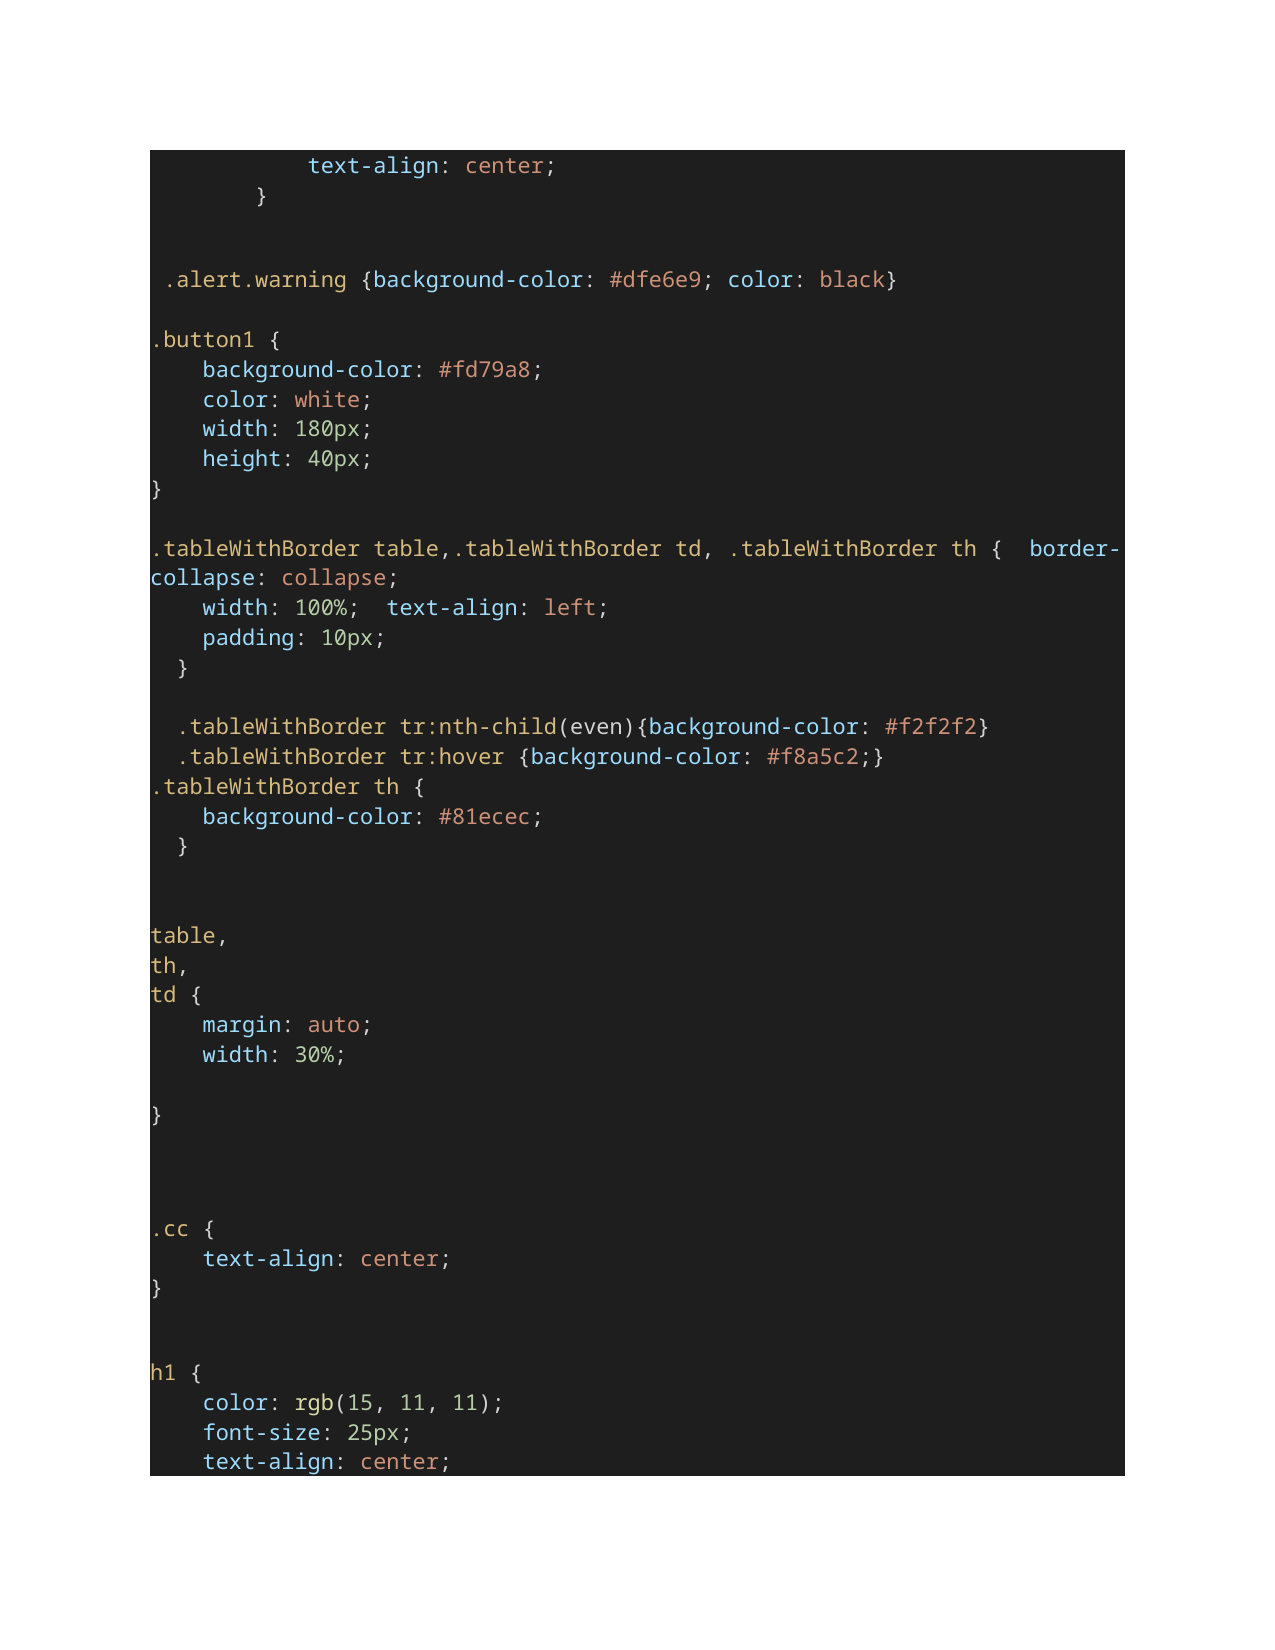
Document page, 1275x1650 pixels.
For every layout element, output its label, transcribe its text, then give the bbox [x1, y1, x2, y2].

text .alert.warning {background-color: #dfe6e9; color: black} [150, 264, 1125, 294]
text padding: 10px; [150, 622, 1125, 652]
text text-align: center; [150, 150, 1125, 180]
text } [150, 473, 1125, 503]
text .button1 { [150, 324, 1125, 354]
text background-color: #fd79a8; [150, 354, 1125, 383]
text .tableWithBorder table,.tableWithBorder td, .tableWithBorder th { border-collapse: collapse; [150, 532, 1125, 592]
text .tableWithBorder tr:nth-child(even){background-color: #f2f2f2} [150, 711, 1125, 741]
text font-size: 25px; [150, 1417, 1125, 1446]
text table, [150, 920, 1125, 949]
text .tableWithBorder tr:hover {background-color: #f8a5c2;} [150, 741, 1125, 771]
text width: 180px; [150, 413, 1125, 443]
text } [150, 830, 1125, 860]
text margin: auto; [150, 1009, 1125, 1039]
text } [150, 652, 1125, 681]
text th, [150, 949, 1125, 979]
text .tableWithBorder th { [150, 771, 1125, 801]
text color: rgb(15, 11, 11); [150, 1387, 1125, 1417]
text .cc { [150, 1213, 1125, 1243]
text } [150, 1272, 1125, 1302]
text color: white; [150, 383, 1125, 413]
text text-align: center; [150, 1446, 1125, 1476]
text text-align: center; [150, 1243, 1125, 1272]
text h1 { [150, 1357, 1125, 1387]
text width: 30%; [150, 1039, 1125, 1069]
text } [150, 1098, 1125, 1128]
text background-color: #81ecec; [150, 801, 1125, 830]
text width: 100%; text-align: left; [150, 592, 1125, 622]
text } [150, 180, 1125, 209]
text td { [150, 979, 1125, 1009]
text height: 40px; [150, 443, 1125, 473]
